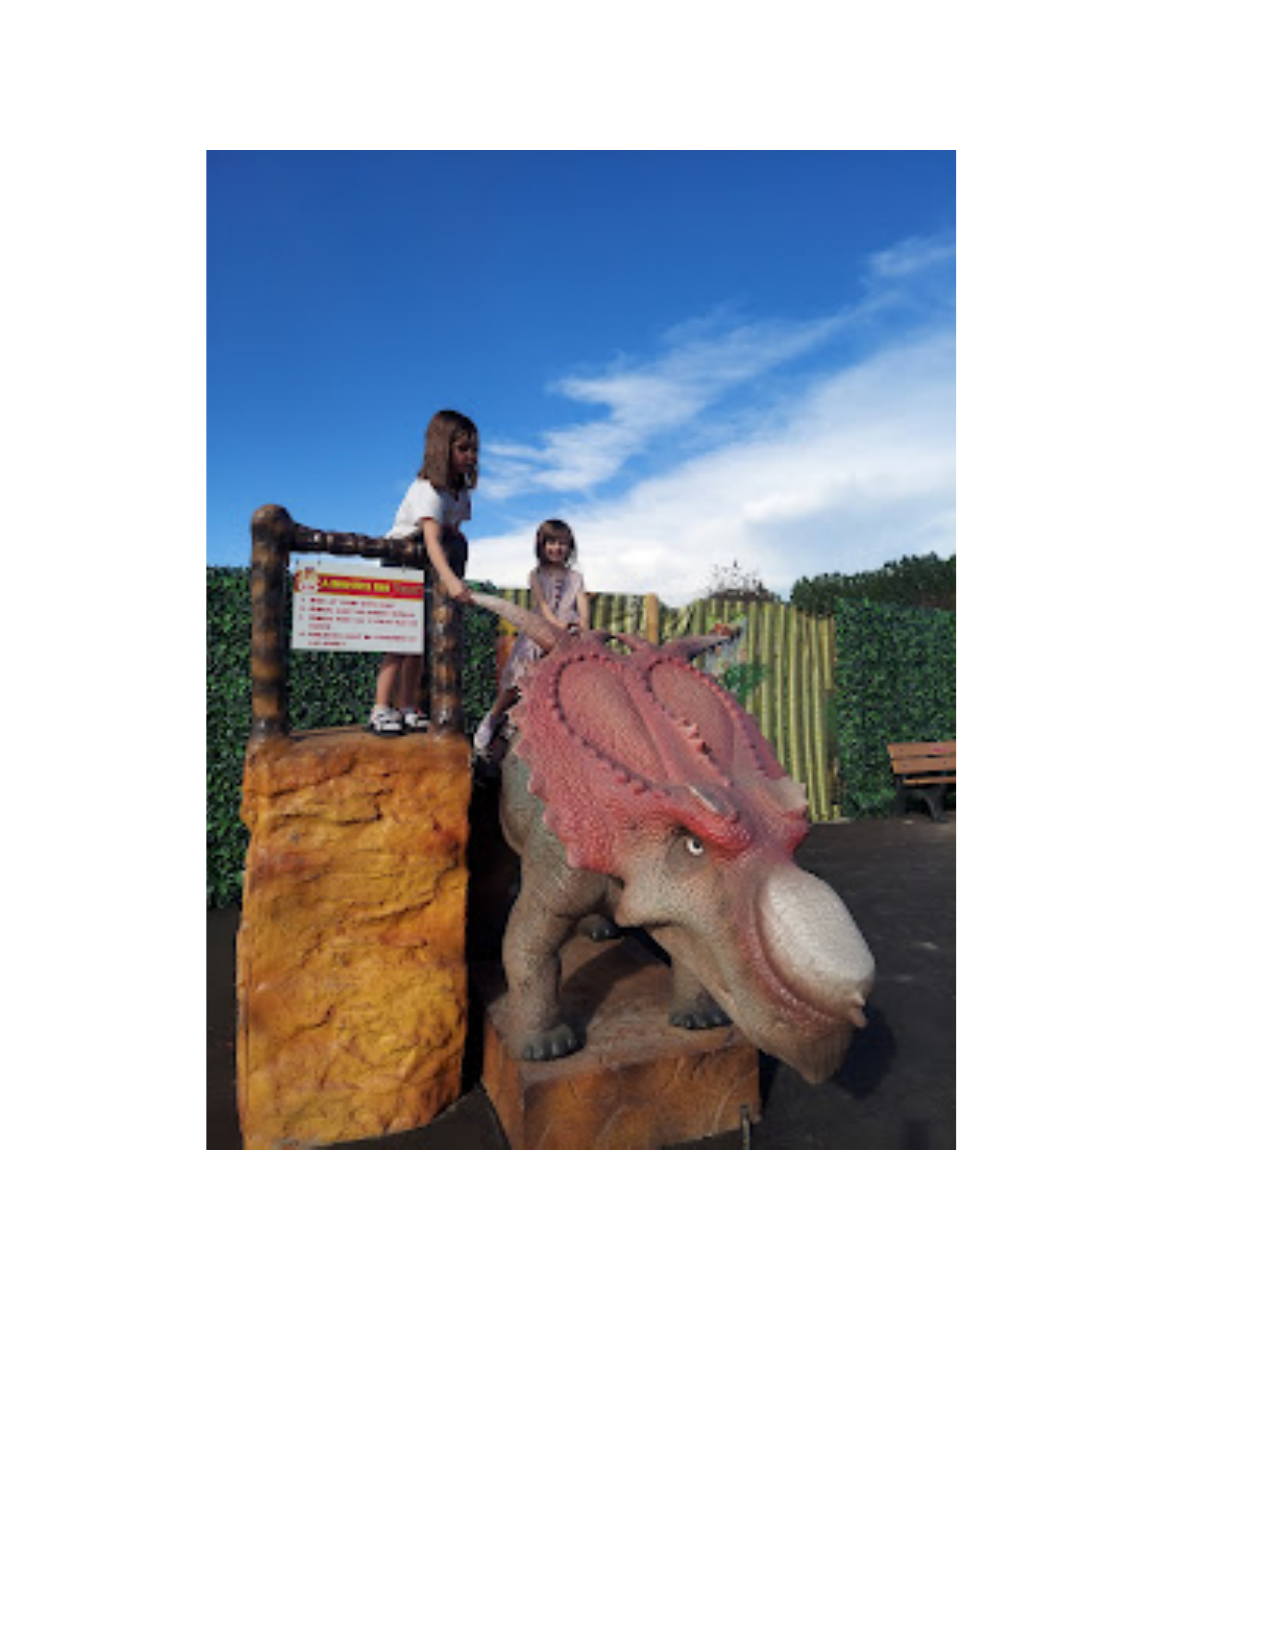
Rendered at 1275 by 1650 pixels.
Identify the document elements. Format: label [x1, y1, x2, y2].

picture [206, 150, 957, 1150]
